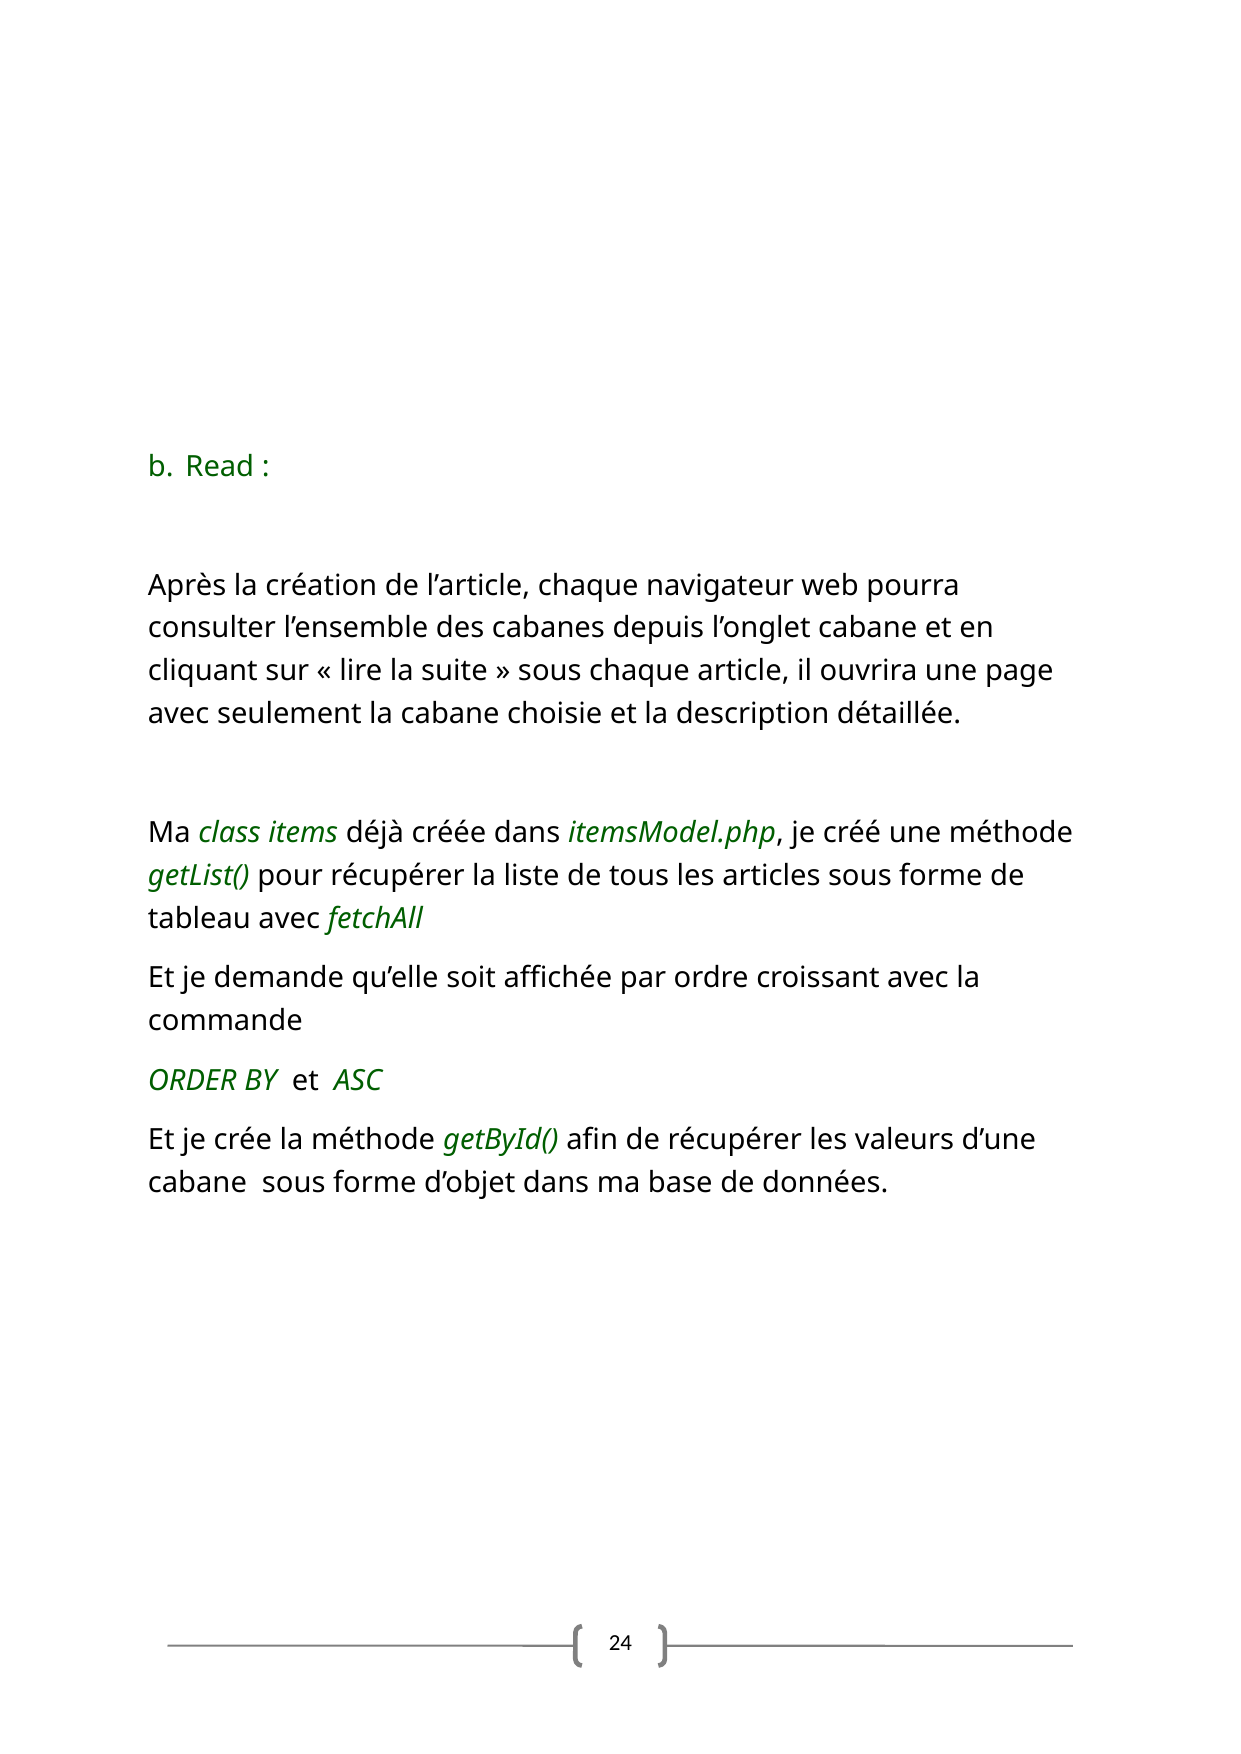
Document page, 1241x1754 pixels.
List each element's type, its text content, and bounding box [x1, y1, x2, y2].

text Et je demande qu’elle soit affichée par ordre croissant avec la commande [148, 956, 1093, 1039]
text Après la création de l’article, chaque navigateur web pourra consulter l’ensemble des cabanes depuis l’onglet cabane et en cliquant sur « lire la suite » sous chaque article, il ouvrira une page avec seulement la cabane choisie et la description détaillée. [148, 564, 1093, 732]
text Et je crée la méthode getById() afin de récupérer les valeurs d’une cabane sous forme d’objet dans ma base de données. [148, 1118, 1093, 1201]
list Read : [148, 445, 1093, 485]
text Ma class items déjà créée dans itemsModel.php, je créé une méthode getList() pour récupérer la liste de tous les articles sous forme de tableau avec fetchAll [148, 811, 1093, 937]
text ORDER BY et ASC [148, 1059, 1093, 1098]
